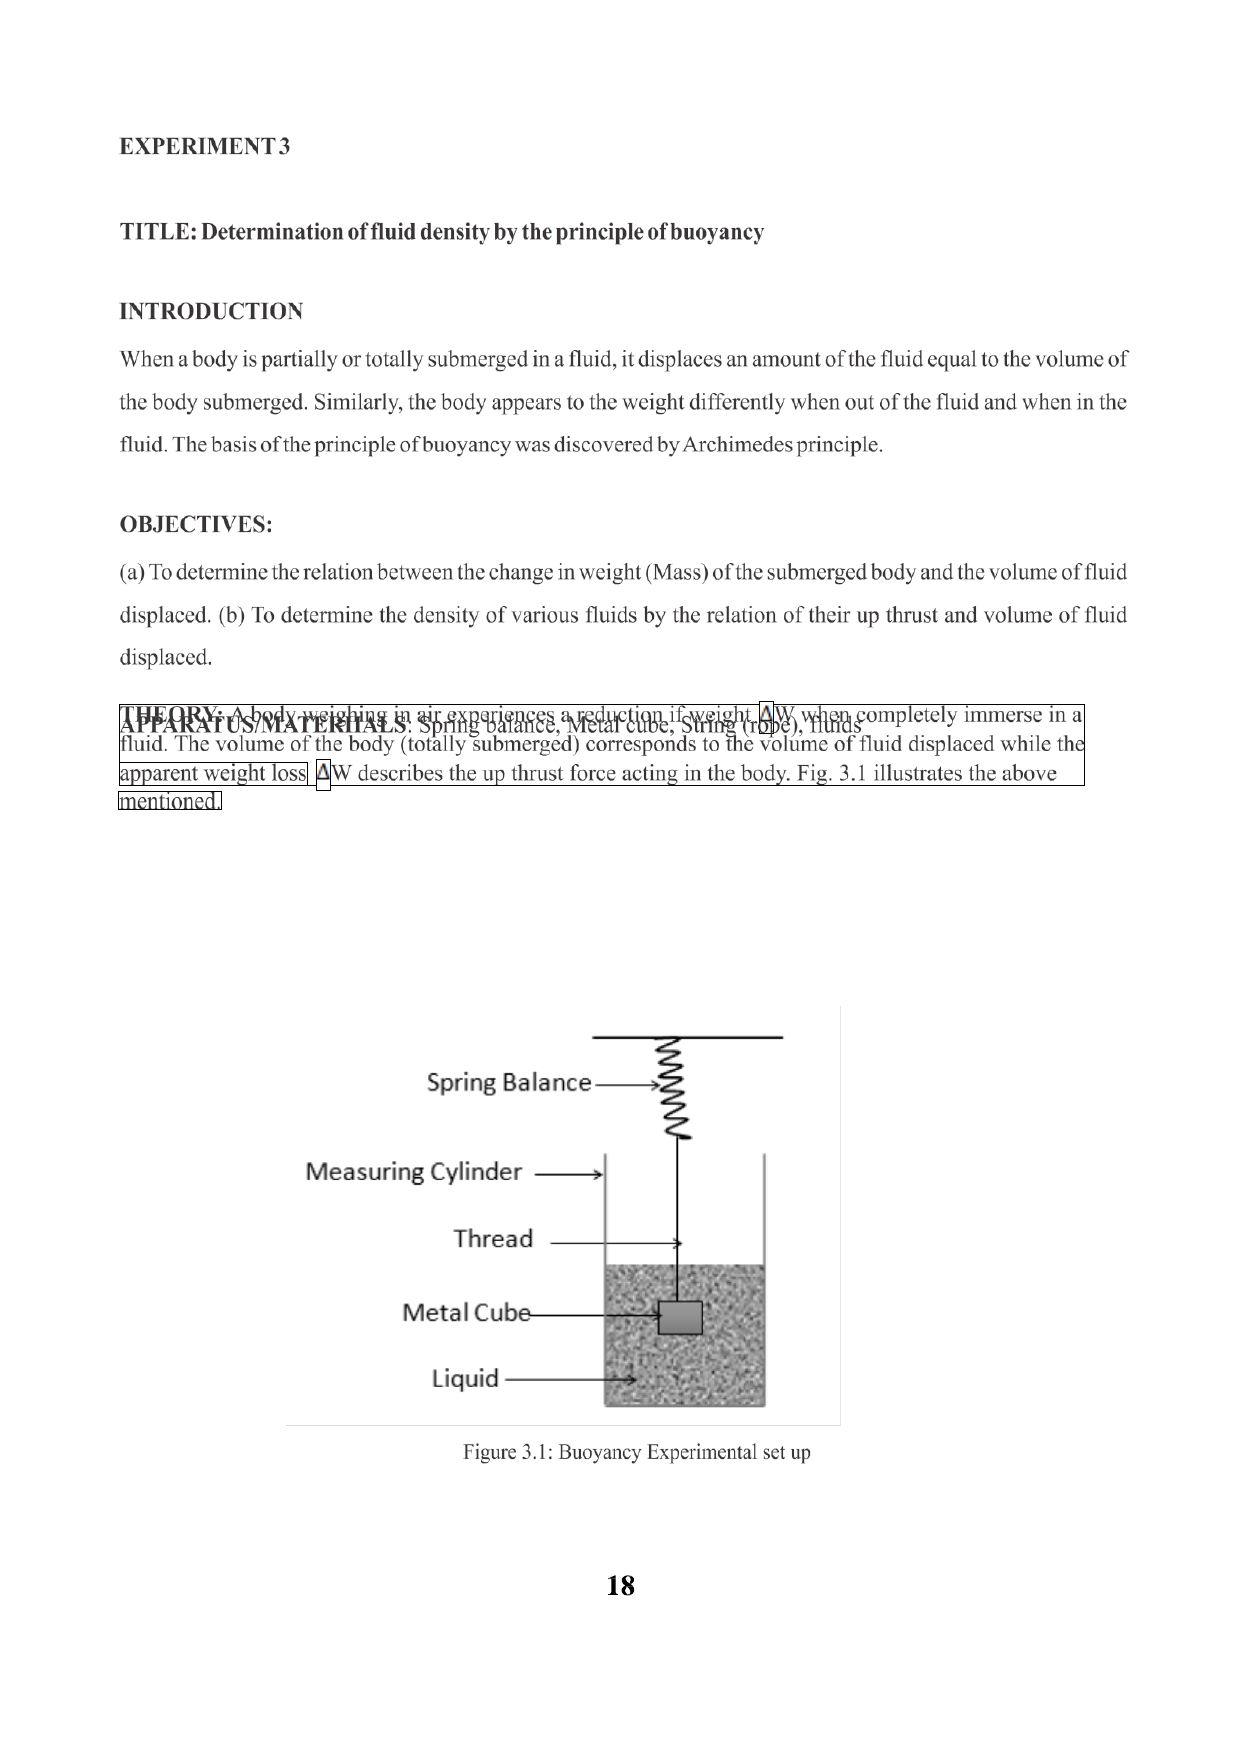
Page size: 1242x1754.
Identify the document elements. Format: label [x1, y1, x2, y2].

picture [118, 301, 304, 320]
picture [118, 136, 290, 155]
picture [462, 1442, 811, 1464]
picture [119, 434, 883, 457]
picture [119, 514, 272, 533]
picture [120, 763, 307, 785]
picture [286, 1006, 841, 1426]
picture [317, 760, 330, 790]
picture [119, 561, 1128, 585]
picture [118, 702, 1084, 785]
picture [118, 348, 1130, 372]
picture [119, 221, 765, 245]
picture [119, 604, 1128, 628]
picture [118, 391, 1127, 415]
picture [119, 647, 212, 670]
picture [119, 792, 221, 809]
